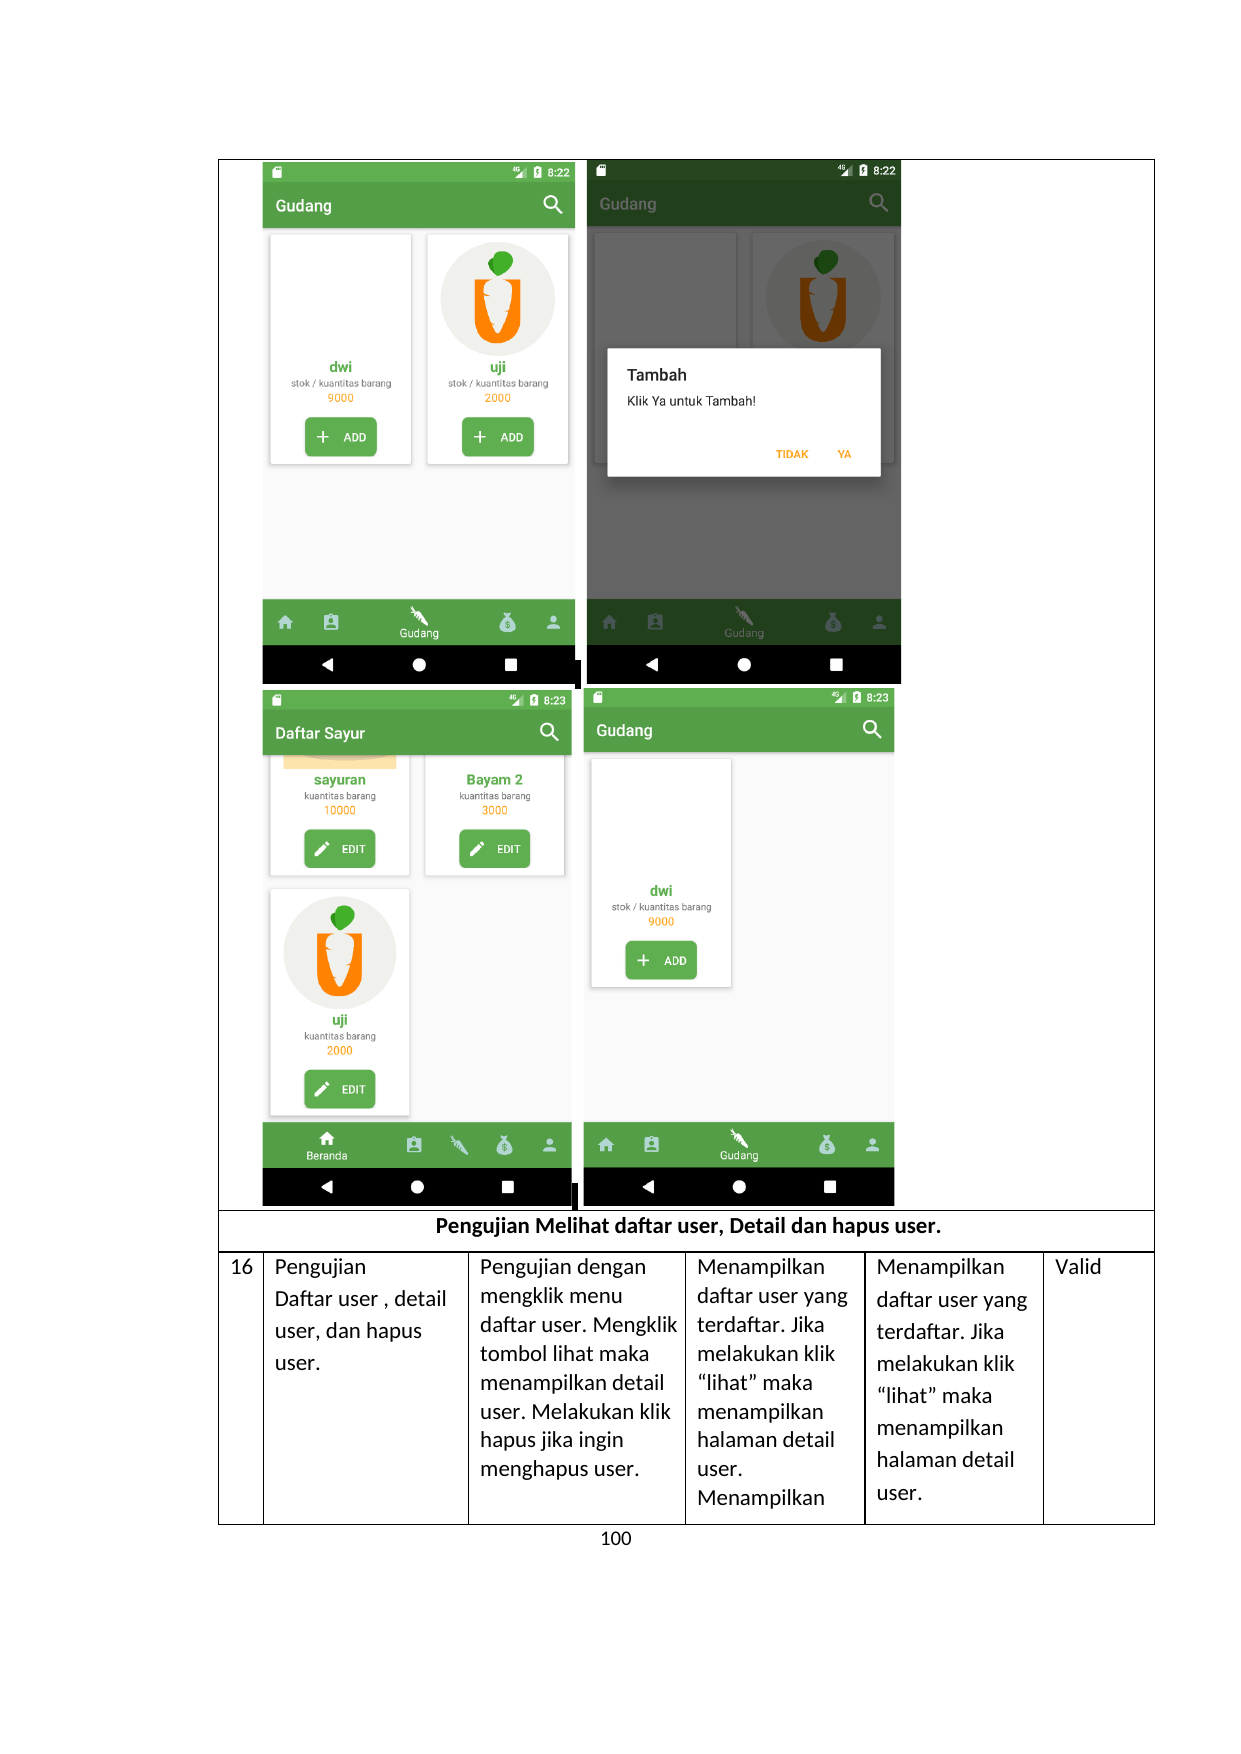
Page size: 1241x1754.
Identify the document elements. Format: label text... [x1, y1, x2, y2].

picture [586, 160, 902, 684]
table_cell Pengujian Melihat daftar user, Detail dan hapus user. [219, 1211, 1154, 1251]
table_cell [469, 1253, 685, 1524]
picture [583, 688, 895, 1206]
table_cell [686, 1253, 864, 1524]
table_cell Valid [1044, 1253, 1154, 1524]
picture [262, 690, 572, 1206]
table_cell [264, 1253, 468, 1524]
table_cell 16 [219, 1253, 263, 1524]
table_cell [219, 160, 1154, 1210]
picture [262, 162, 575, 684]
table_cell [866, 1253, 1043, 1524]
